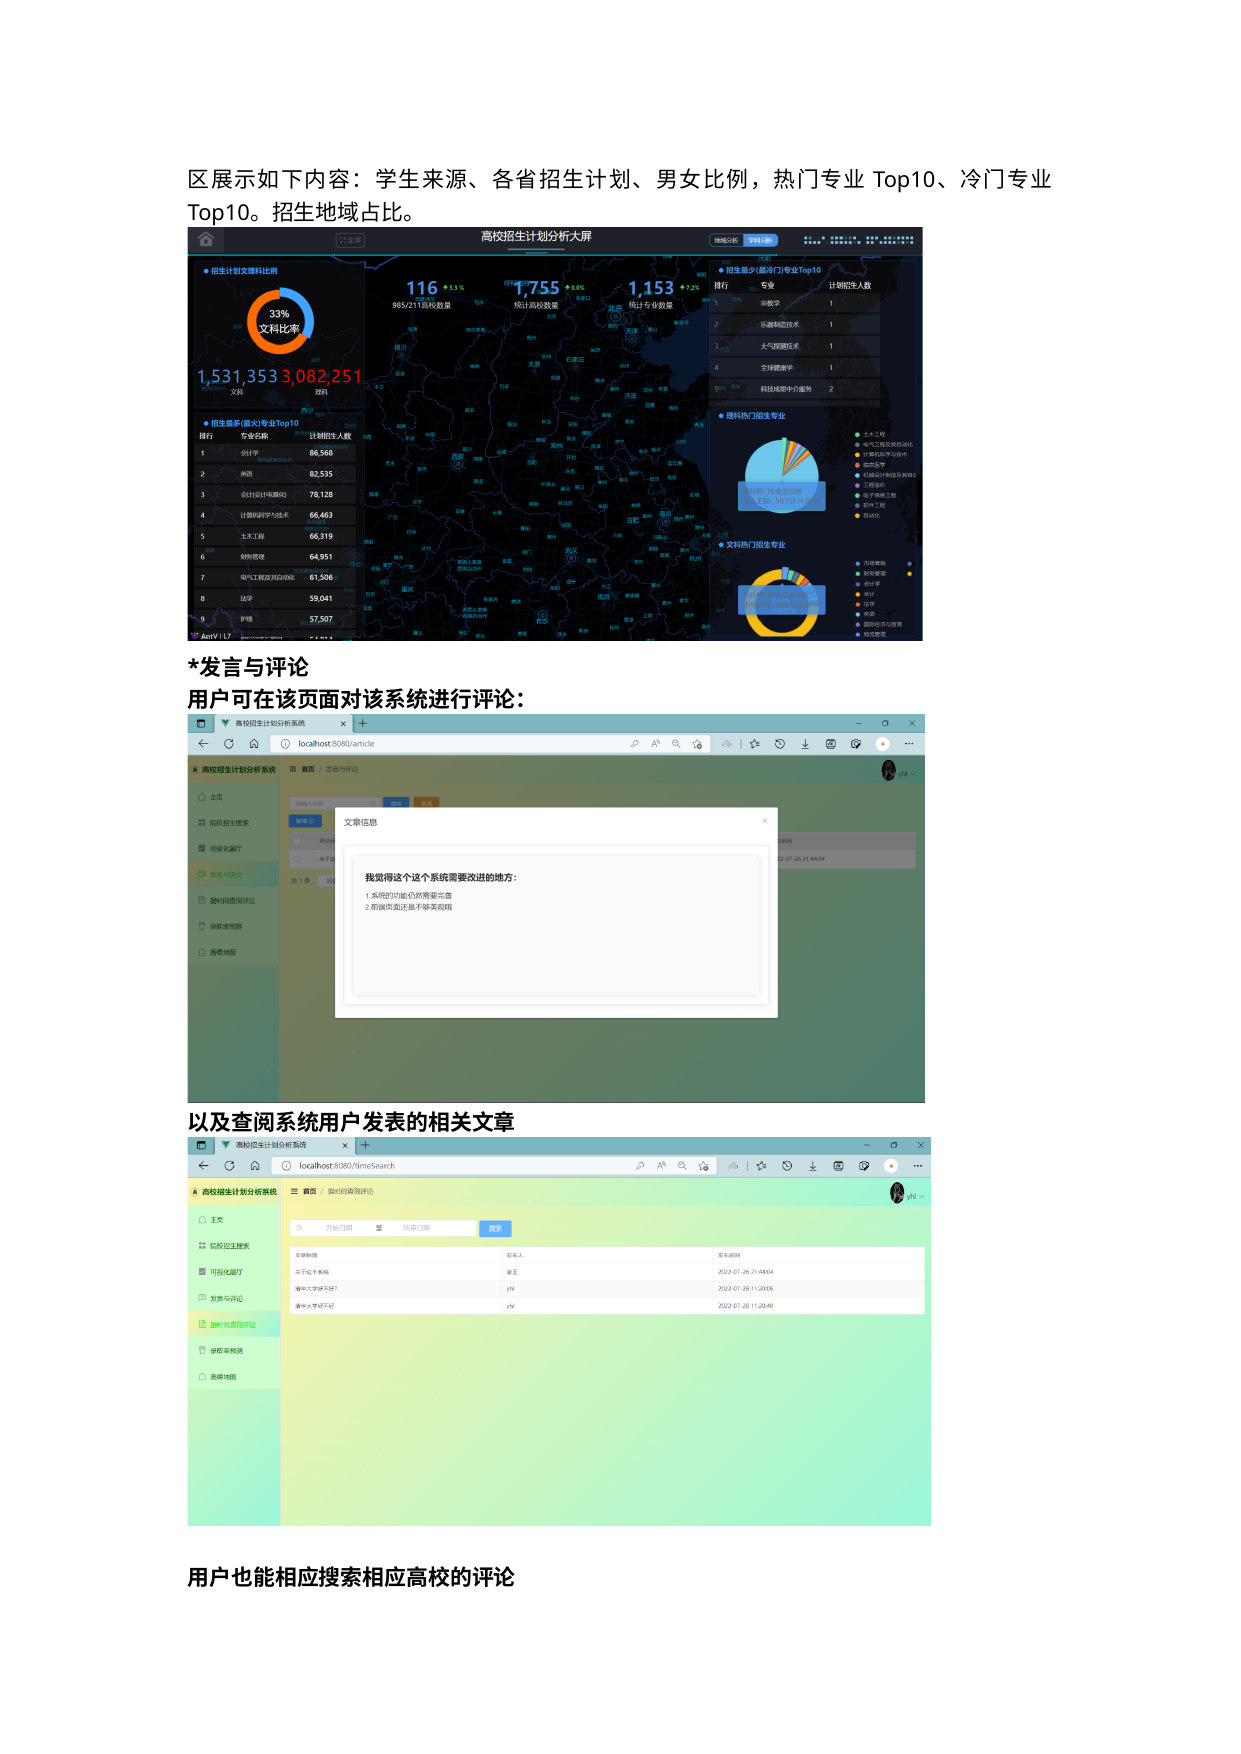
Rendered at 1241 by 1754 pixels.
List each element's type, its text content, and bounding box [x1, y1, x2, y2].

text 用户可在该页面对该系统进行评论： [187, 682, 1053, 714]
text 用户也能相应搜索相应高校的评论 [187, 1559, 1053, 1592]
text *发言与评论 [187, 649, 1053, 682]
picture [187, 1137, 932, 1526]
picture [187, 714, 925, 1103]
text 以及查阅系统用户发表的相关文章 [187, 1104, 1053, 1137]
picture [187, 227, 923, 641]
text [187, 162, 1053, 227]
